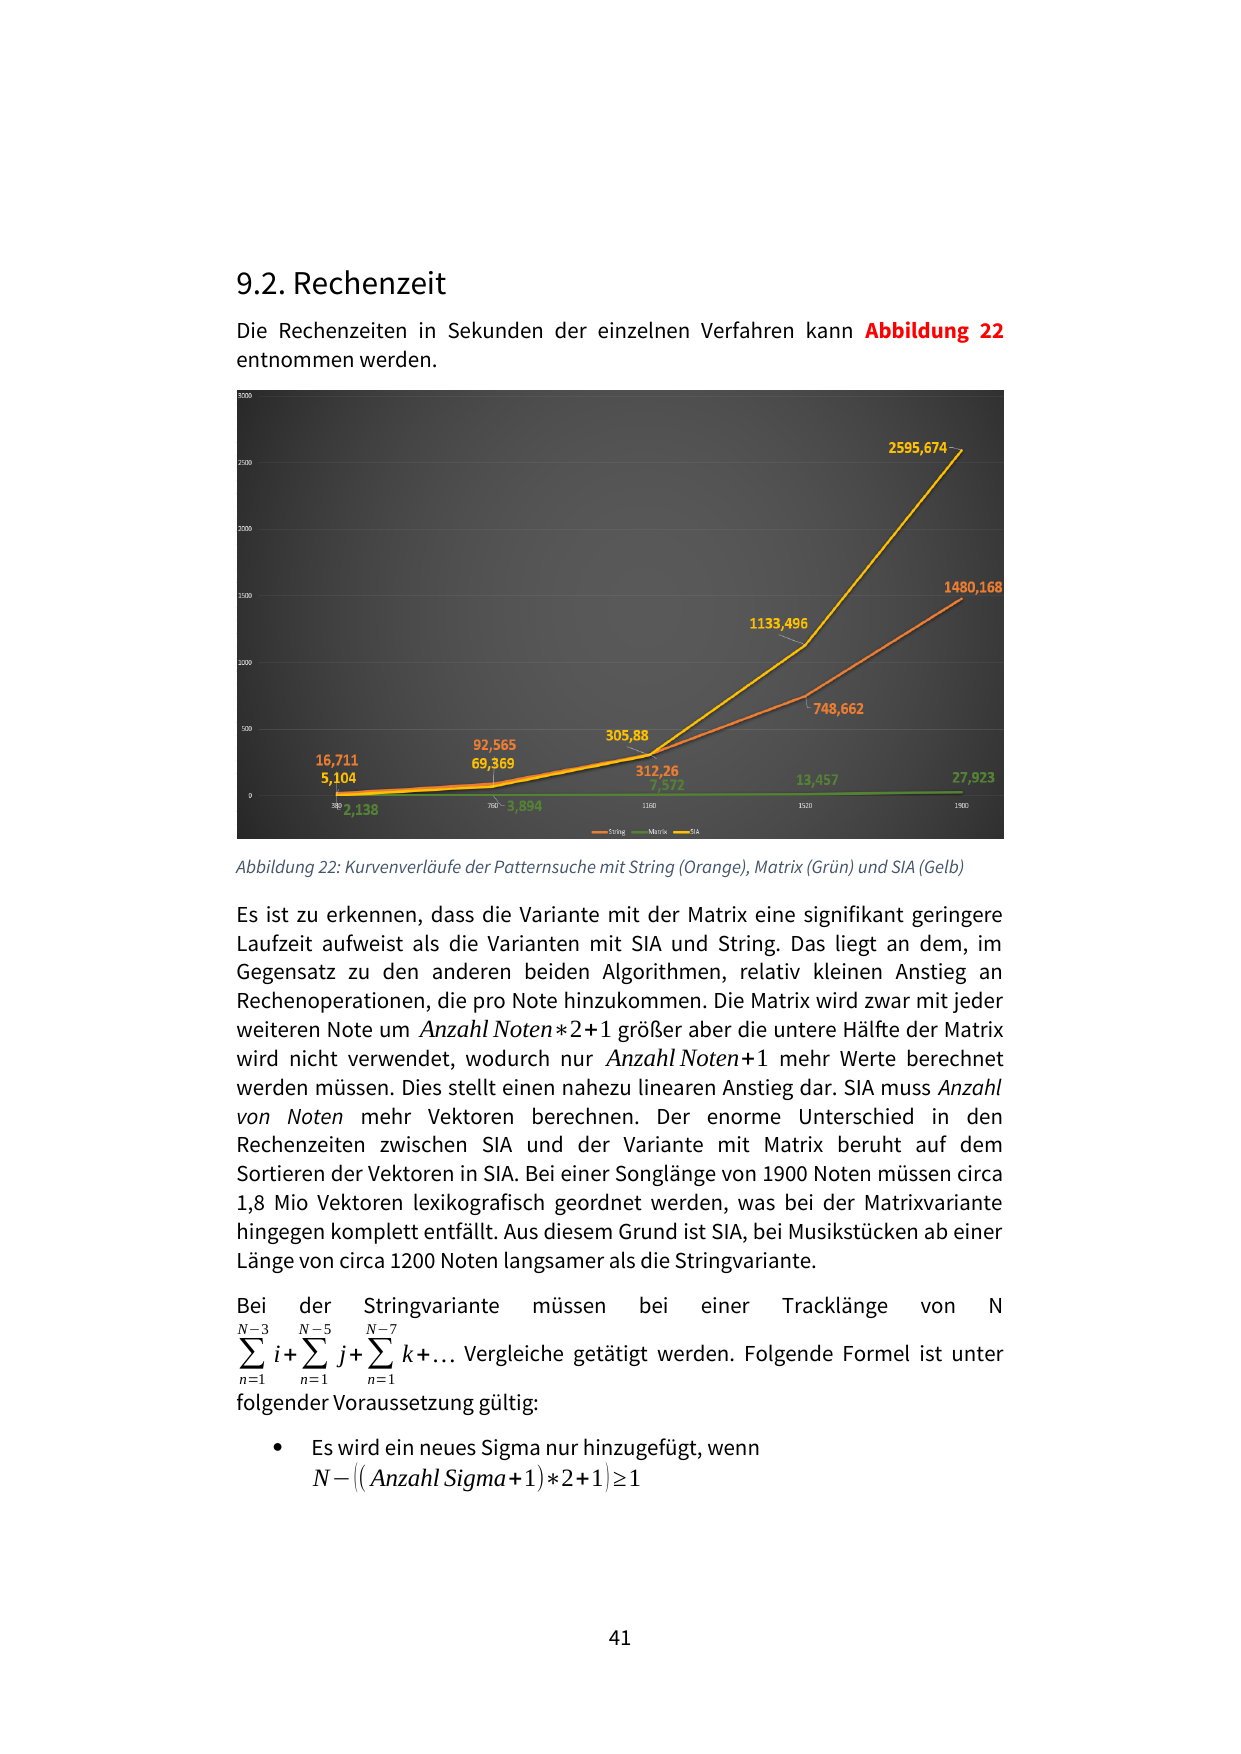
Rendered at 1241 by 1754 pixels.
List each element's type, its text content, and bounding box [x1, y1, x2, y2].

text Bei der Stringvariante müssen bei einer Tracklänge von N Vergleiche getätigt werden. Folgende Formel ist unter folgender Voraussetzung gültig: [236, 1291, 1004, 1416]
text Es ist zu erkennen, dass die Variante mit der Matrix eine signifikant geringere Laufzeit aufweist als die Varianten mit SIA und String. Das liegt an dem, im Gegensatz zu den anderen beiden Algorithmen, relativ kleinen Anstieg an Rechenoperationen, die pro Note hinzukommen. Die Matrix wird zwar mit jeder weiteren Note um größer aber die untere Hälfte der Matrix wird nicht verwendet, wodurch nur mehr Werte berechnet werden müssen. Dies stellt einen nahezu linearen Anstieg dar. SIA muss Anzahl von Noten mehr Vektoren berechnen. Der enorme Unterschied in den Rechenzeiten zwischen SIA und der Variante mit Matrix beruht auf dem Sortieren der Vektoren in SIA. Bei einer Songlänge von 1900 Noten müssen circa 1,8 Mio Vektoren lexikografisch geordnet werden, was bei der Matrixvariante hingegen komplett entfällt. Aus diesem Grund ist SIA, bei Musikstücken ab einer Länge von circa 1200 Noten langsamer als die Stringvariante. [236, 899, 1004, 1274]
list Es wird ein neues Sigma nur hinzugefügt, wenn [274, 1433, 1004, 1495]
text Die Rechenzeiten in Sekunden der einzelnen Verfahren kann Abbildung 22 entnommen werden. [236, 316, 1004, 373]
picture [236, 390, 1004, 839]
subtitle 9.2. Rechenzeit [236, 261, 1004, 303]
